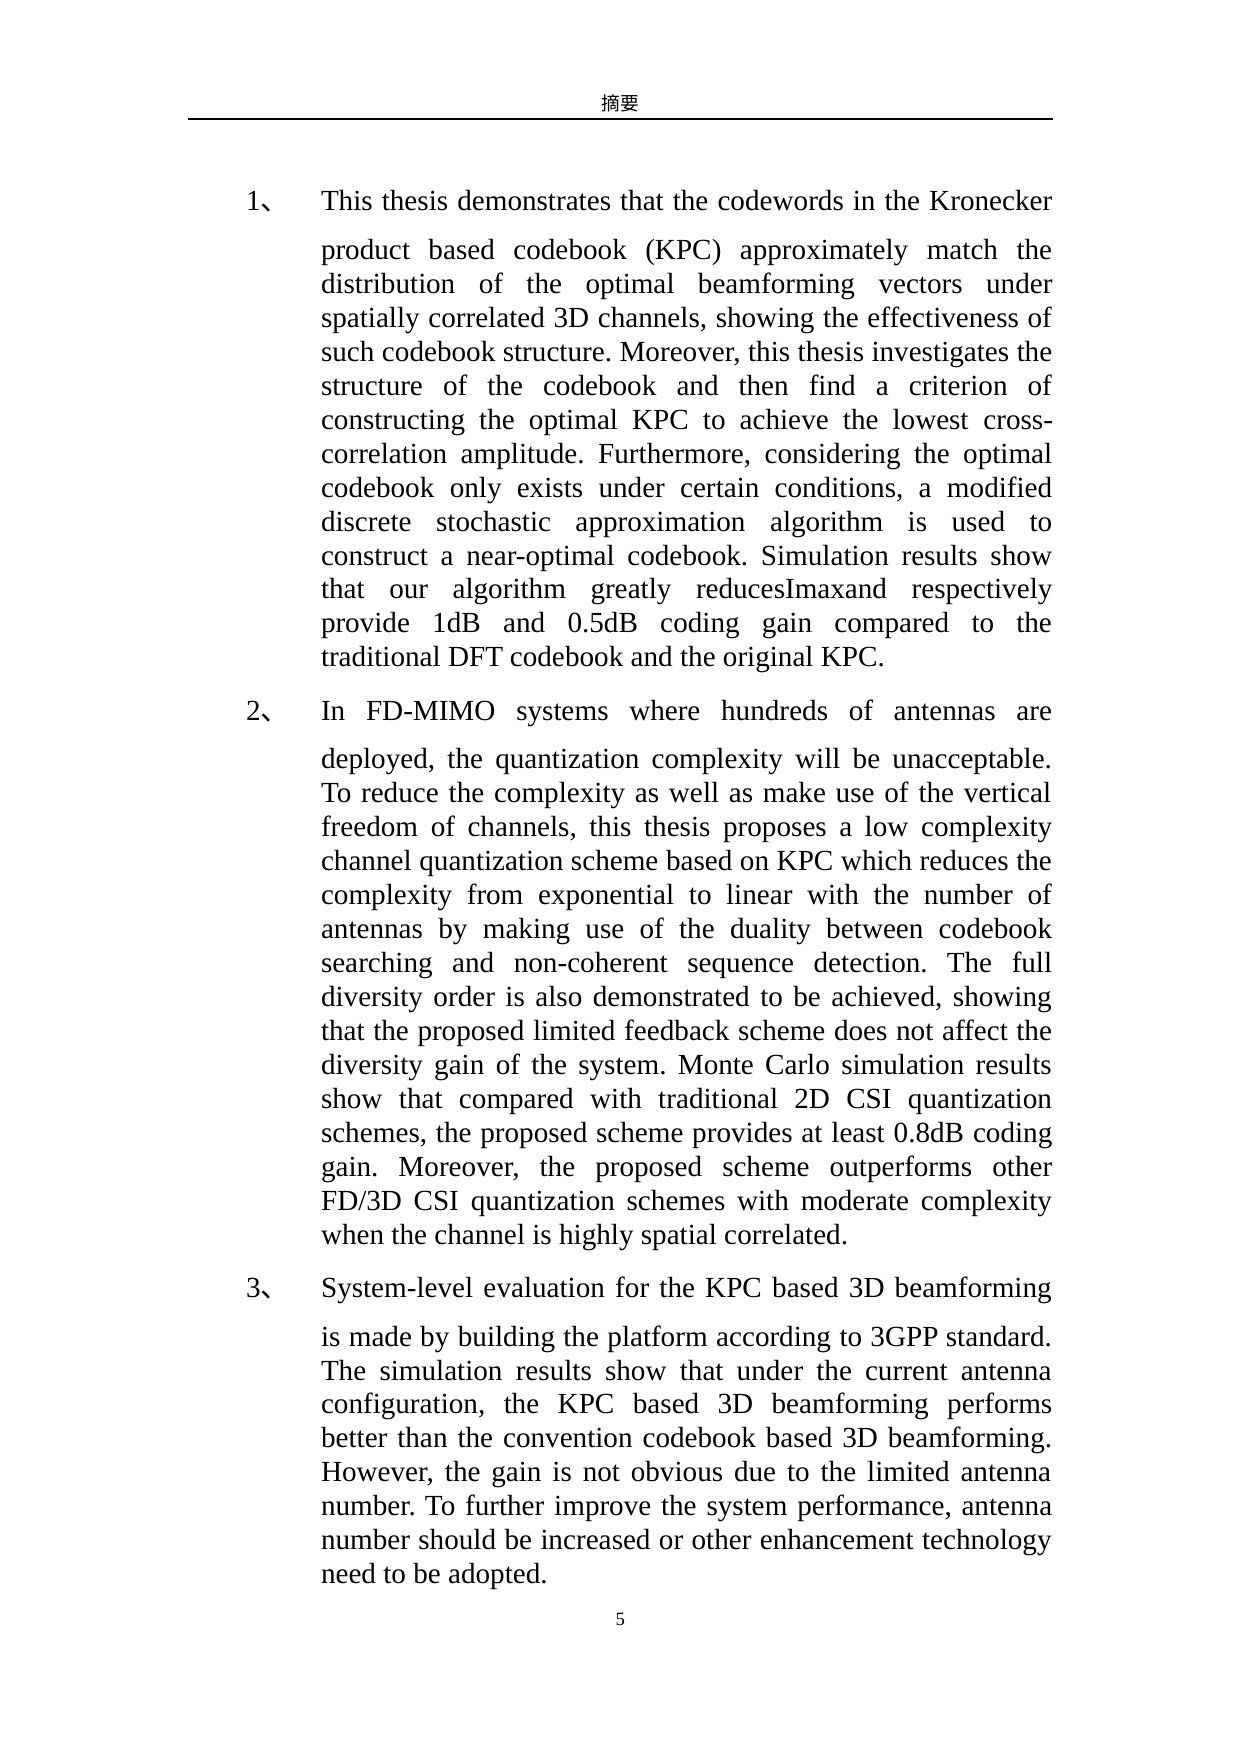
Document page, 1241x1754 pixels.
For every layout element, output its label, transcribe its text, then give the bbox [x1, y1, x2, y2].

list System-level evaluation for the KPC based 3D beamforming is made by building the platform according to 3GPP standard. The simulation results show that under the current antenna configuration, the KPC based 3D beamforming performs better than the convention codebook based 3D beamforming. However, the gain is not obvious due to the limited antenna number. To further improve the system performance, antenna number should be increased or other enhancement technology need to be adopted. [246, 1251, 1053, 1590]
list This thesis demonstrates that the codewords in the Kronecker product based codebook (KPC) approximately match the distribution of the optimal beamforming vectors under spatially correlated 3D channels, showing the effectiveness of such codebook structure. Moreover, this thesis investigates the structure of the codebook and then find a criterion of constructing the optimal KPC to achieve the lowest cross-correlation amplitude. Furthermore, considering the optimal codebook only exists under certain conditions, a modified discrete stochastic approximation algorithm is used to construct a near-optimal codebook. Simulation results show that our algorithm greatly reducesImaxand respectively provide 1dB and 0.5dB coding gain compared to the traditional DFT codebook and the original KPC. [246, 164, 1053, 673]
list In FD-MIMO systems where hundreds of antennas are deployed, the quantization complexity will be unacceptable. To reduce the complexity as well as make use of the vertical freedom of channels, this thesis proposes a low complexity channel quantization scheme based on KPC which reduces the complexity from exponential to linear with the number of antennas by making use of the duality between codebook searching and non-coherent sequence detection. The full diversity order is also demonstrated to be achieved, showing that the proposed limited feedback scheme does not affect the diversity gain of the system. Monte Carlo simulation results show that compared with traditional 2D CSI quantization schemes, the proposed scheme provides at least 0.8dB coding gain. Moreover, the proposed scheme outperforms other FD/3D CSI quantization schemes with moderate complexity when the channel is highly spatial correlated. [246, 673, 1053, 1251]
